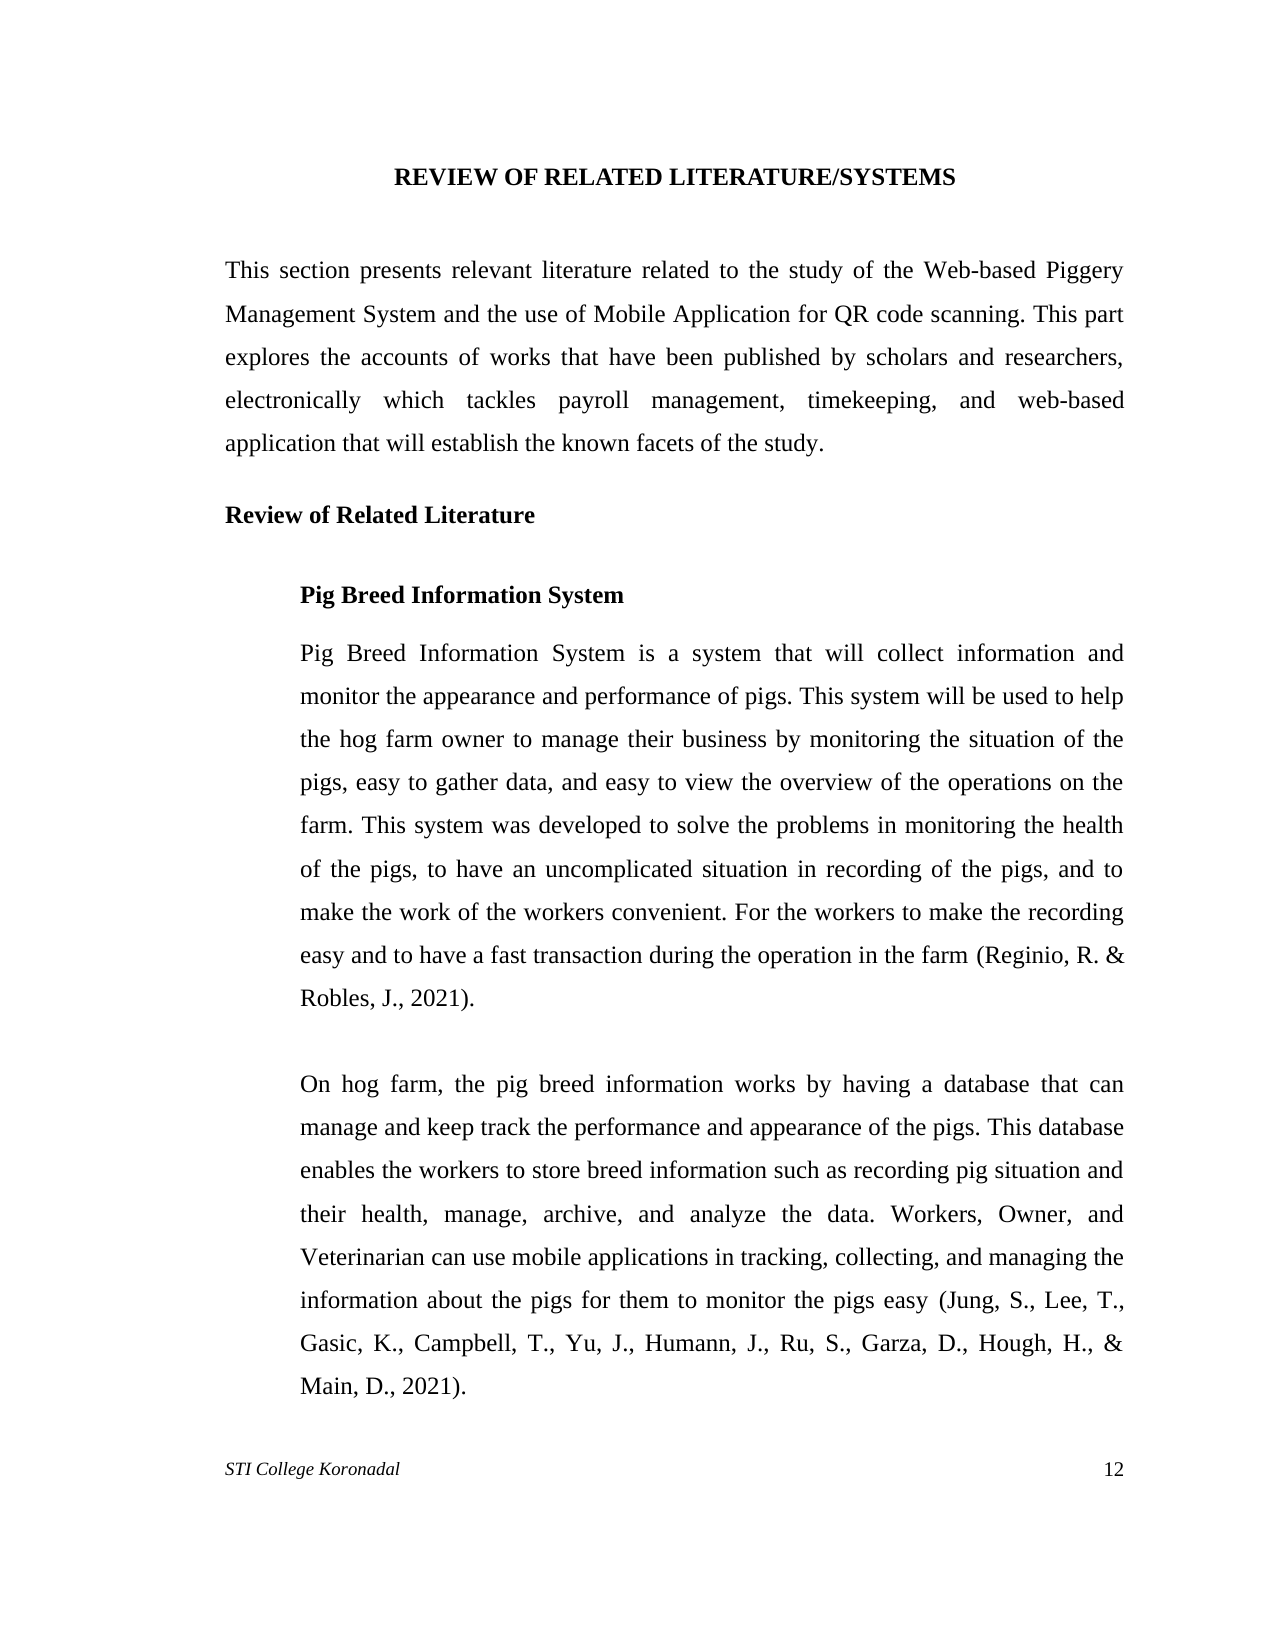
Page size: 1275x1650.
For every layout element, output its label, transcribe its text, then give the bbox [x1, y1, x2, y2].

text Pig Breed Information System [225, 581, 1125, 609]
subtitle review of related literature/systems [225, 162, 1125, 191]
text This section presents relevant literature related to the study of the Web-based Piggery Management System and the use of Mobile Application for QR code scanning. This part explores the accounts of works that have been published by scholars and researchers, electronically which tackles payroll management, timekeeping, and web-based application that will establish the known facets of the study. [225, 256, 1125, 457]
text Pig Breed Information System is a system that will collect information and monitor the appearance and performance of pigs. This system will be used to help the hog farm owner to manage their business by monitoring the situation of the pigs, easy to gather data, and easy to view the overview of the operations on the farm. This system was developed to solve the problems in monitoring the health of the pigs, to have an uncomplicated situation in recording of the pigs, and to make the work of the workers convenient. For the workers to make the recording easy and to have a fast transaction during the operation in the farm (Reginio, R. & Robles, J., 2021). [300, 638, 1125, 1012]
text On hog farm, the pig breed information works by having a database that can manage and keep track the performance and appearance of the pigs. This database enables the workers to store breed information such as recording pig situation and their health, manage, archive, and analyze the data. Workers, Owner, and Veterinarian can use mobile applications in tracking, collecting, and managing the information about the pigs for them to monitor the pigs easy (Jung, S., Lee, T., Gasic, K., Campbell, T., Yu, J., Humann, J., Ru, S., Garza, D., Hough, H., & Main, D., 2021). [300, 1069, 1125, 1400]
subtitle Review of Related Literature [225, 500, 1125, 529]
